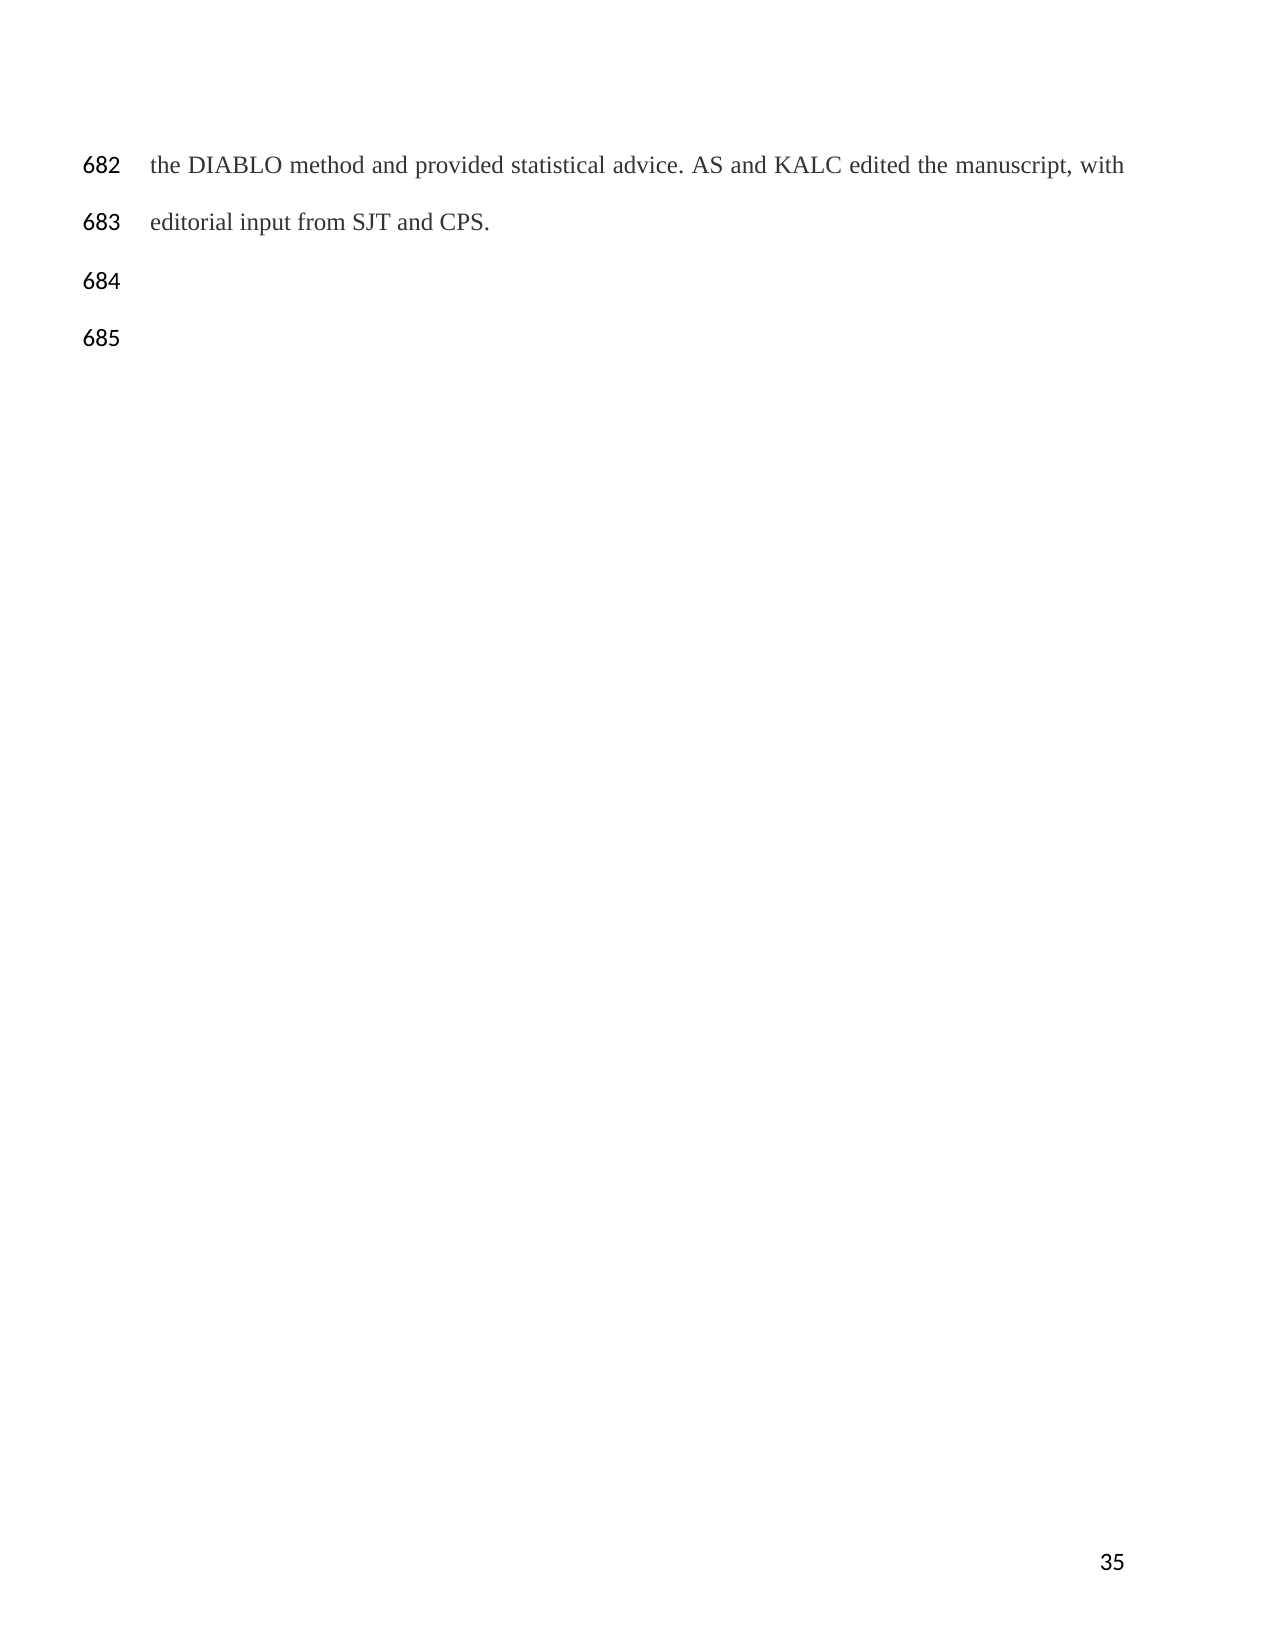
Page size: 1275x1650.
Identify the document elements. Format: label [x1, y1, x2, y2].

list [112, 150, 1125, 236]
